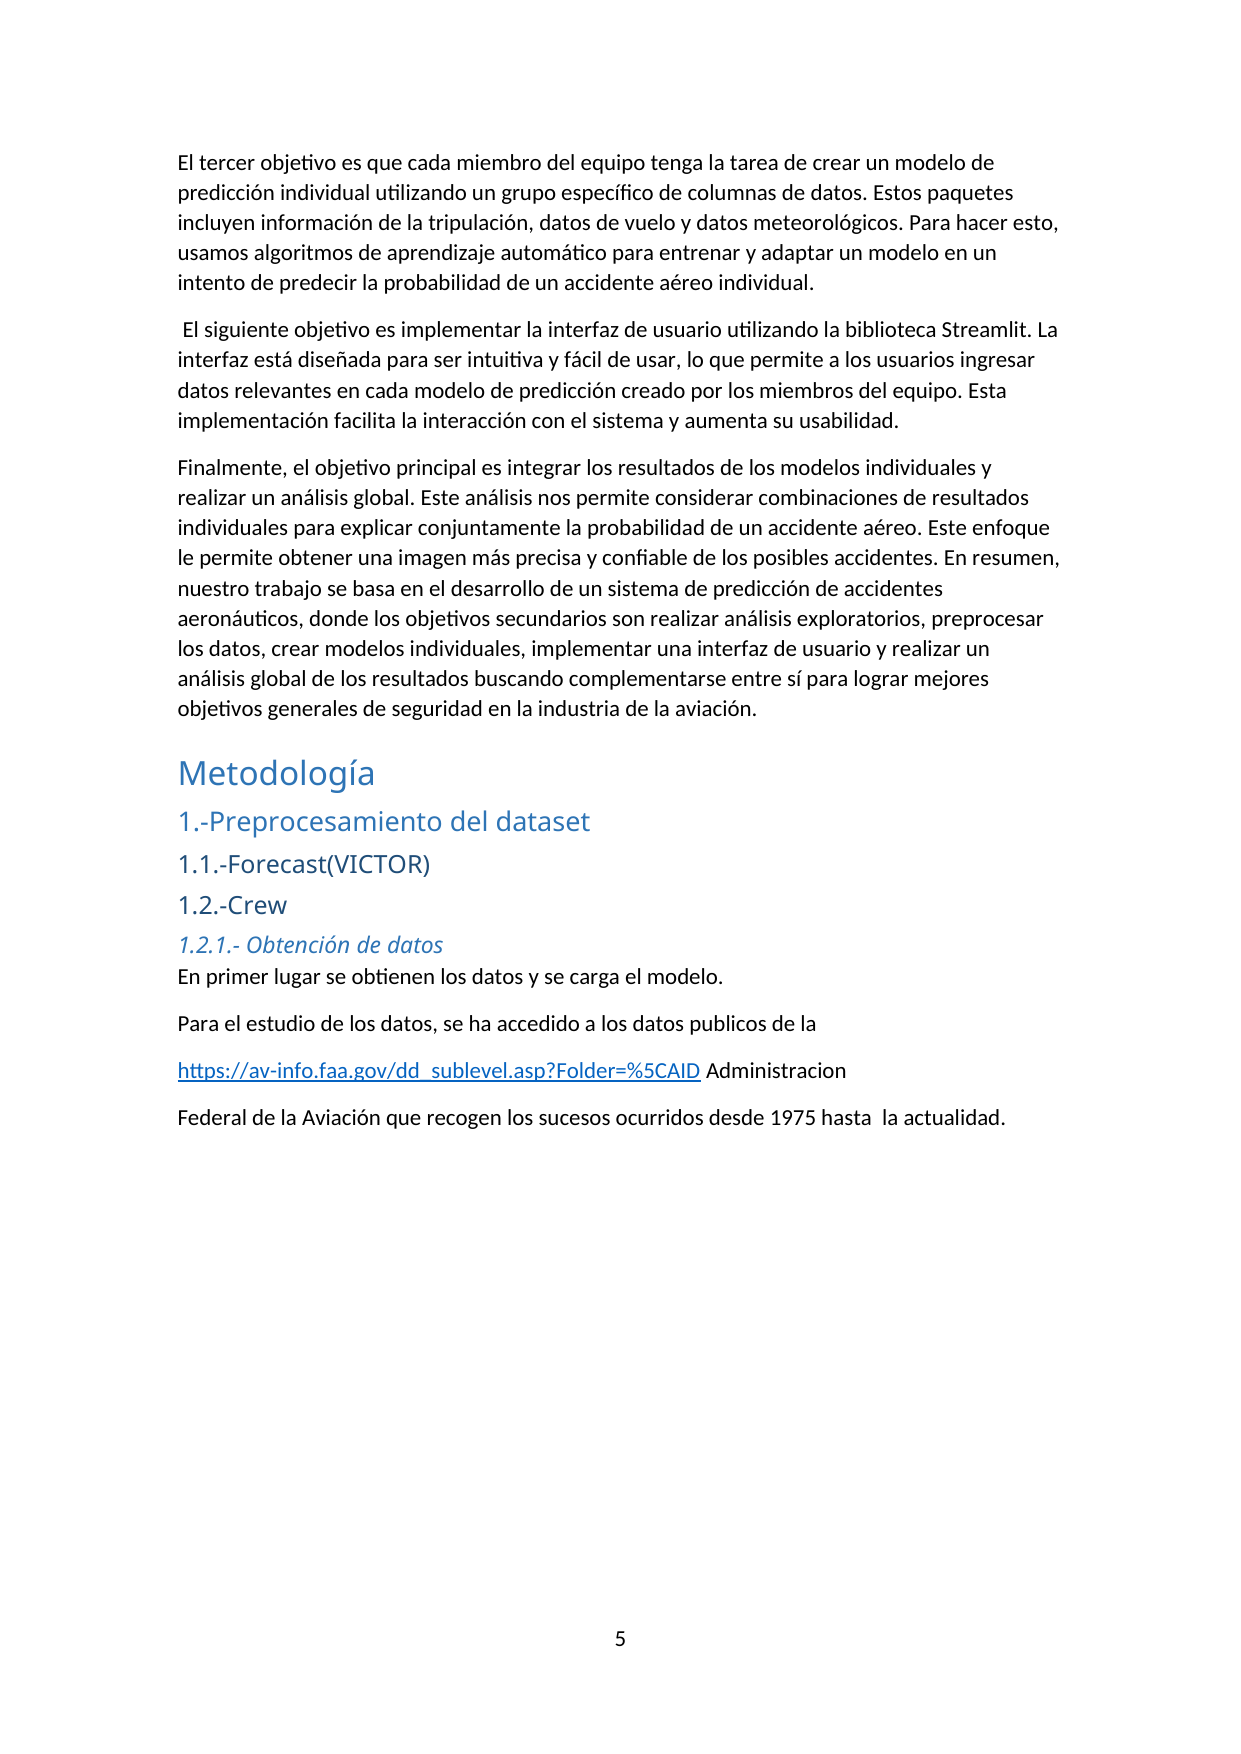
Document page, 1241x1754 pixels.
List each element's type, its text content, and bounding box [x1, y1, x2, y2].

text El siguiente objetivo es implementar la interfaz de usuario utilizando la biblioteca Streamlit. La interfaz está diseñada para ser intuitiva y fácil de usar, lo que permite a los usuarios ingresar datos relevantes en cada modelo de predicción creado por los miembros del equipo. Esta implementación facilita la interacción con el sistema y aumenta su usabilidad. [177, 315, 1063, 434]
subtitle 1.-Preprocesamiento del dataset [177, 803, 1063, 840]
text Finalmente, el objetivo principal es integrar los resultados de los modelos individuales y realizar un análisis global. Este análisis nos permite considerar combinaciones de resultados individuales para explicar conjuntamente la probabilidad de un accidente aéreo. Este enfoque le permite obtener una imagen más precisa y confiable de los posibles accidentes. En resumen, nuestro trabajo se basa en el desarrollo de un sistema de predicción de accidentes aeronáuticos, donde los objetivos secundarios son realizar análisis exploratorios, preprocesar los datos, crear modelos individuales, implementar una interfaz de usuario y realizar un análisis global de los resultados buscando complementarse entre sí para lograr mejores objetivos generales de seguridad en la industria de la aviación. [177, 453, 1063, 722]
text Para el estudio de los datos, se ha accedido a los datos publicos de la [177, 1009, 1063, 1037]
text Federal de la Aviación que recogen los sucesos ocurridos desde 1975 hasta la actualidad. [177, 1103, 1063, 1131]
text En primer lugar se obtienen los datos y se carga el modelo. [177, 962, 1063, 990]
subtitle Metodología [177, 750, 1063, 795]
subtitle 1.1.-Forecast(VICTOR) [177, 847, 1063, 881]
subtitle 1.2.-Crew [177, 888, 1063, 922]
text El tercer objetivo es que cada miembro del equipo tenga la tarea de crear un modelo de predicción individual utilizando un grupo específico de columnas de datos. Estos paquetes incluyen información de la tripulación, datos de vuelo y datos meteorológicos. Para hacer esto, usamos algoritmos de aprendizaje automático para entrenar y adaptar un modelo en un intento de predecir la probabilidad de un accidente aéreo individual. [177, 148, 1063, 296]
text https://av-info.faa.gov/dd_sublevel.asp?Folder=%5CAID Administracion [177, 1056, 1063, 1084]
subtitle 1.2.1.- Obtención de datos [177, 929, 1063, 960]
